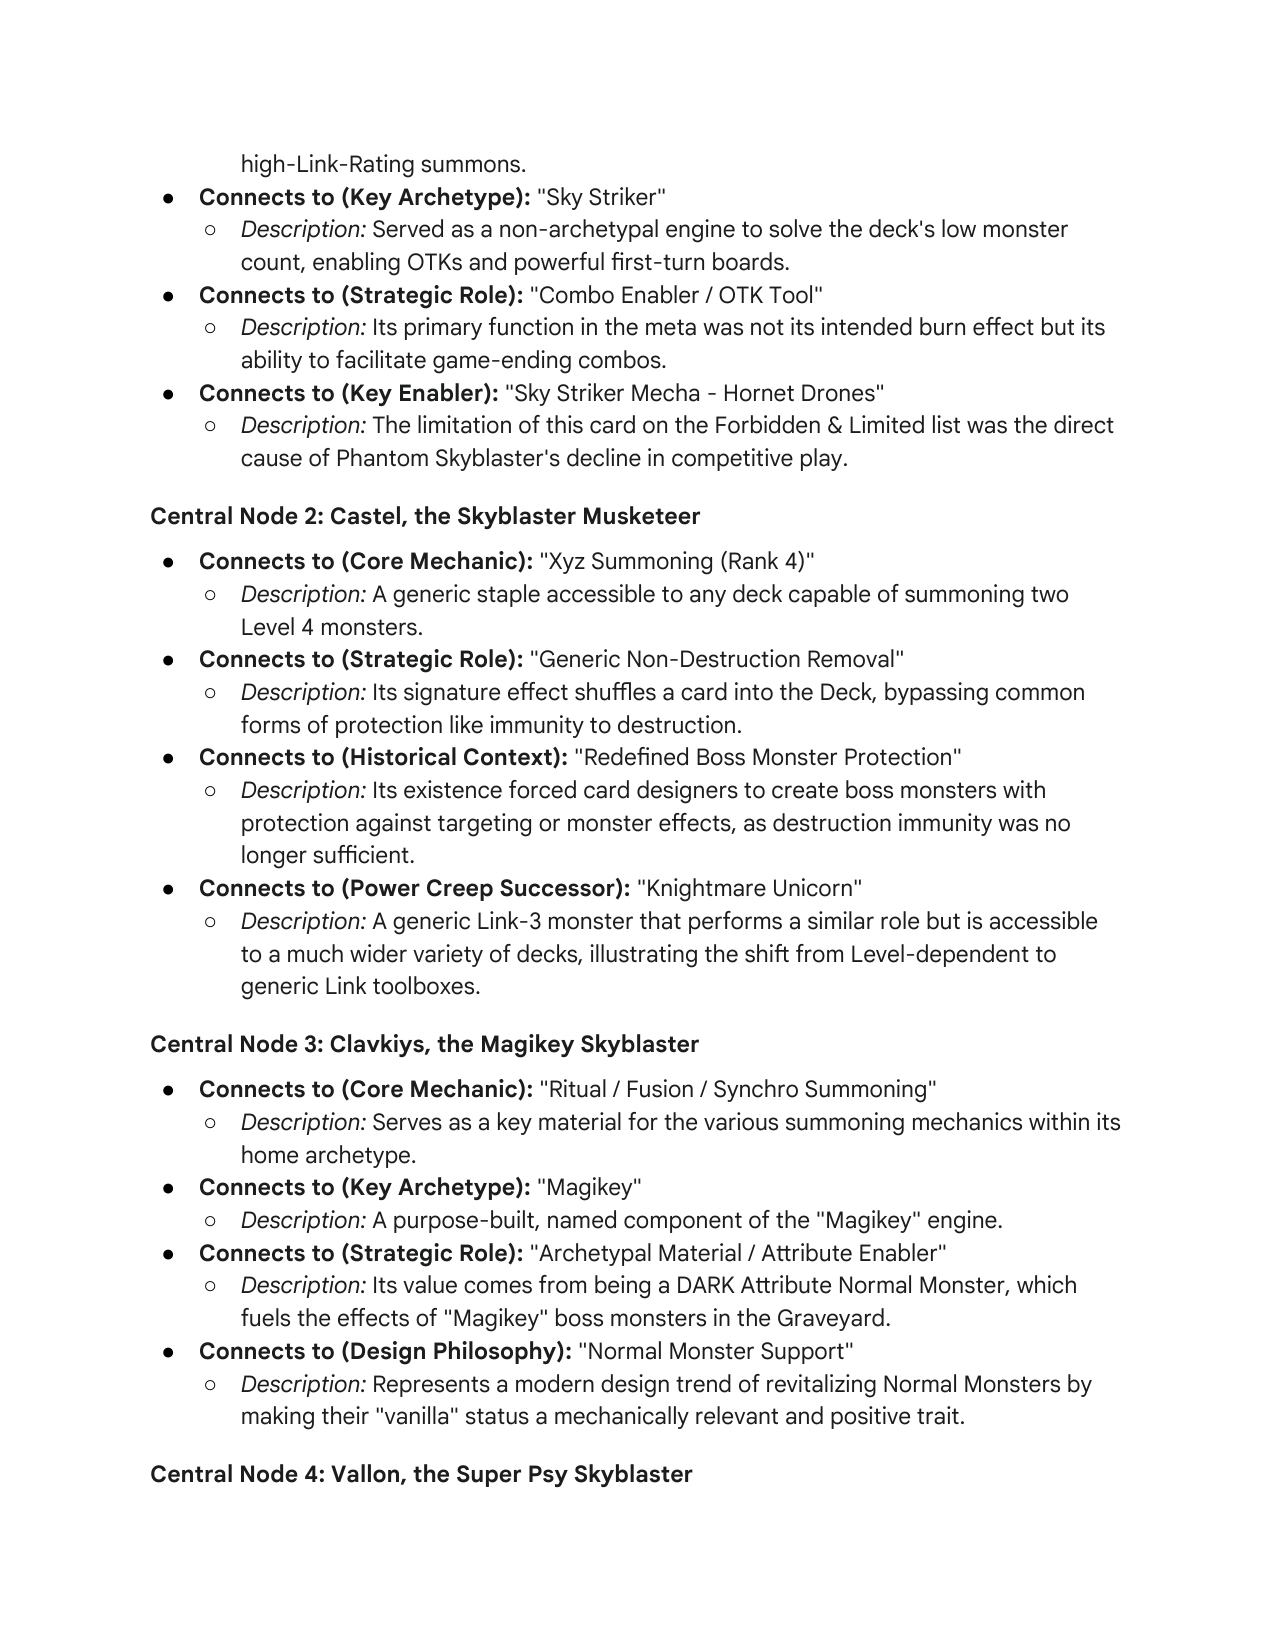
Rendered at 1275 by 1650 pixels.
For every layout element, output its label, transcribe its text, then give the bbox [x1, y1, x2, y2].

list Connects to (Key Enabler): "Sky Striker Mecha - Hornet Drones" [161, 379, 1125, 408]
list Connects to (Strategic Role): "Generic Non-Destruction Removal" [161, 645, 1125, 674]
list Description: Serves as a key material for the various summoning mechanics within its home archetype. [203, 1108, 1125, 1169]
list Description: Its signature effect shuffles a card into the Deck, bypassing common forms of protection like immunity to destruction. [203, 678, 1125, 739]
list Connects to (Design Philosophy): "Normal Monster Support" [161, 1337, 1125, 1366]
list Description: A purpose-built, named component of the "Magikey" engine. [203, 1206, 1125, 1235]
list Connects to (Strategic Role): "Combo Enabler / OTK Tool" [161, 281, 1125, 309]
list Description: Served as a non-archetypal engine to solve the deck's low monster count, enabling OTKs and powerful first-turn boards. [203, 215, 1125, 277]
list Connects to (Key Archetype): "Magikey" [161, 1173, 1125, 1202]
text Central Node 4: Vallon, the Super Psy Skyblaster [150, 1460, 1125, 1489]
list Description: Its value comes from being a DARK Attribute Normal Monster, which fuels the effects of "Magikey" boss monsters in the Graveyard. [203, 1272, 1125, 1333]
list Connects to (Power Creep Successor): "Knightmare Unicorn" [161, 874, 1125, 903]
list Description: Represents a modern design trend of revitalizing Normal Monsters by making their "vanilla" status a mechanically relevant and positive trait. [203, 1370, 1125, 1431]
text Central Node 2: Castel, the Skyblaster Musketeer [150, 502, 1125, 531]
list Connects to (Core Mechanic): "Ritual / Fusion / Synchro Summoning" [161, 1075, 1125, 1104]
list Description: A generic Link-3 monster that performs a similar role but is accessible to a much wider variety of decks, illustrating the shift from Level-dependent to generic Link toolboxes. [203, 907, 1125, 1001]
list Connects to (Historical Context): "Redefined Boss Monster Protection" [161, 743, 1125, 772]
list Description: A generic staple accessible to any deck capable of summoning two Level 4 monsters. [203, 580, 1125, 641]
list Description: Its primary function in the meta was not its intended burn effect but its ability to facilitate game-ending combos. [203, 313, 1125, 375]
list Description: The limitation of this card on the Forbidden & Limited list was the direct cause of Phantom Skyblaster's decline in competitive play. [203, 412, 1125, 473]
list Connects to (Core Mechanic): "Xyz Summoning (Rank 4)" [161, 547, 1125, 576]
text Central Node 3: Clavkiys, the Magikey Skyblaster [150, 1030, 1125, 1059]
list Connects to (Key Archetype): "Sky Striker" [161, 183, 1125, 211]
list Connects to (Strategic Role): "Archetypal Material / Attribute Enabler" [161, 1239, 1125, 1268]
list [203, 150, 1125, 179]
list Description: Its existence forced card designers to create boss monsters with protection against targeting or monster effects, as destruction immunity was no longer sufficient. [203, 776, 1125, 870]
